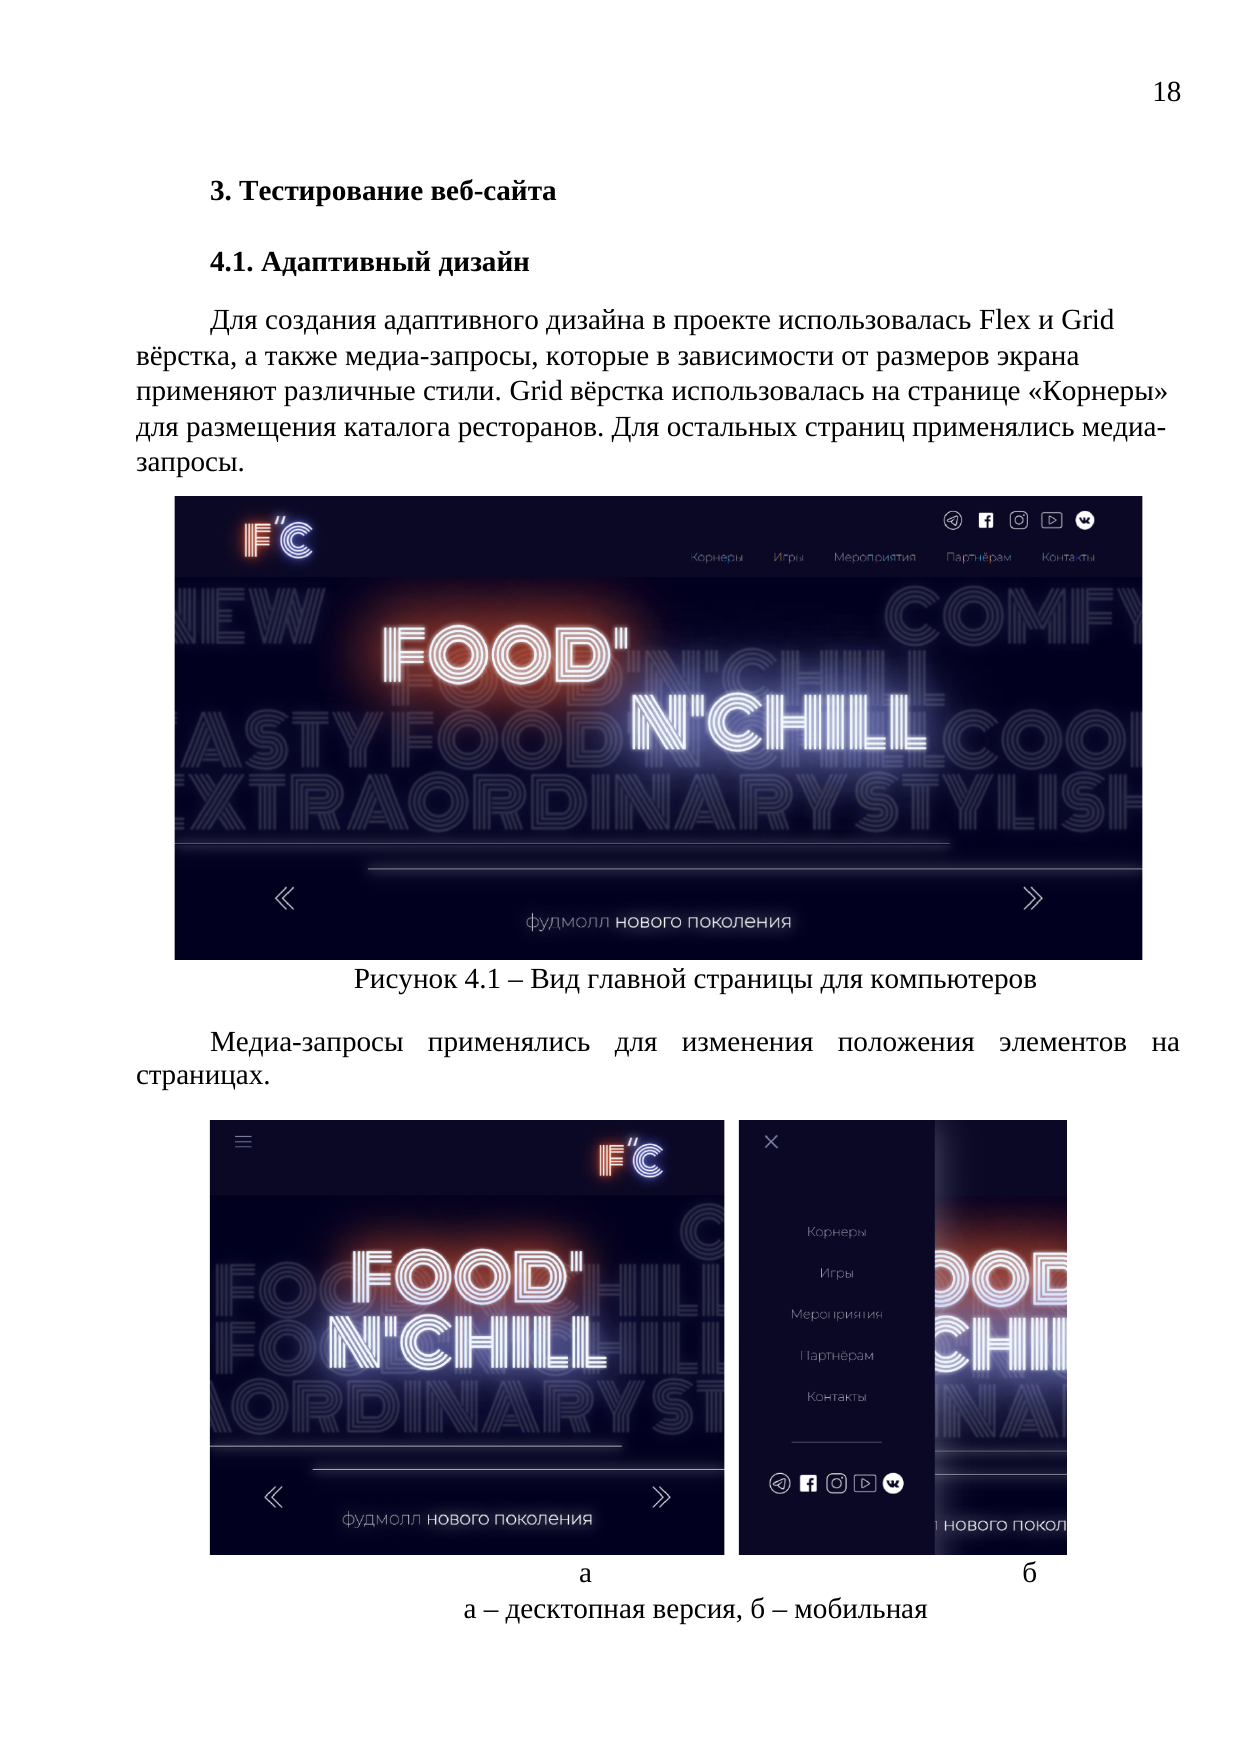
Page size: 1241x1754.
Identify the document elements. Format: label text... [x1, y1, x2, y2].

picture [738, 1120, 1067, 1555]
picture [174, 496, 1143, 960]
text Медиа-запросы применялись для изменения положения элементов на страницах. [136, 1024, 1181, 1091]
text а б [505, 1555, 1181, 1588]
picture [209, 1120, 725, 1555]
text Рисунок 4.1 – Вид главной страницы для компьютеров [136, 961, 1181, 994]
text Для создания адаптивного дизайна в проекте использовалась Flex и Grid вёрстка, а также медиа-запросы, которые в зависимости от размеров экрана применяют различные стили. Grid вёрстка использовалась на странице «Корнеры» для размещения каталога ресторанов. Для остальных страниц применялись медиа-запросы. [136, 302, 1181, 478]
text а – десктопная версия, б – мобильная [136, 1591, 1181, 1624]
text 3. Тестирование веб-сайта [210, 173, 1181, 206]
text 4.1. Адаптивный дизайн [136, 244, 1181, 277]
